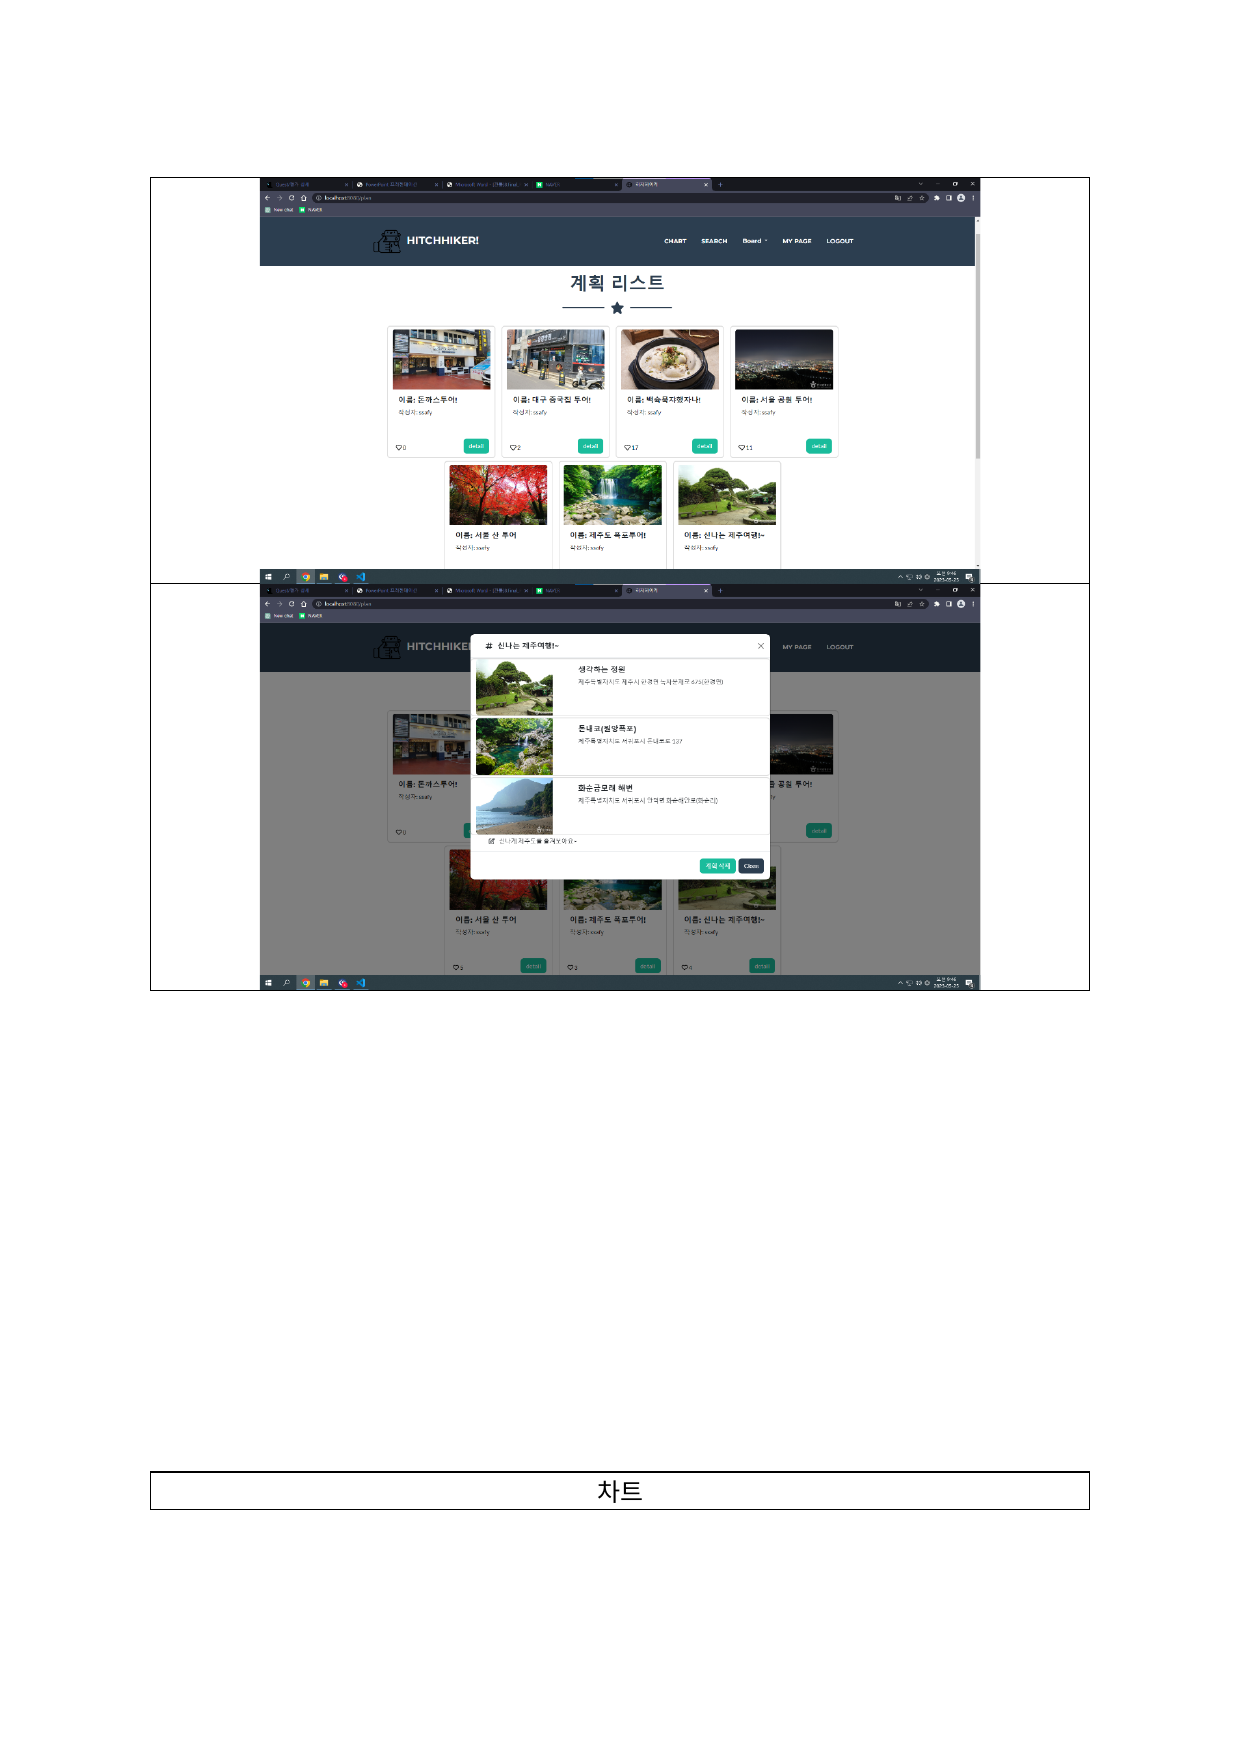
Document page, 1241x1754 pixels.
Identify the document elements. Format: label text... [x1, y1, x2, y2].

table_cell [981, 584, 1089, 989]
table_cell [151, 584, 259, 989]
table_cell [981, 178, 1089, 583]
table_header 차트 [151, 1473, 1089, 1509]
table_cell [151, 178, 259, 583]
picture [259, 178, 981, 990]
